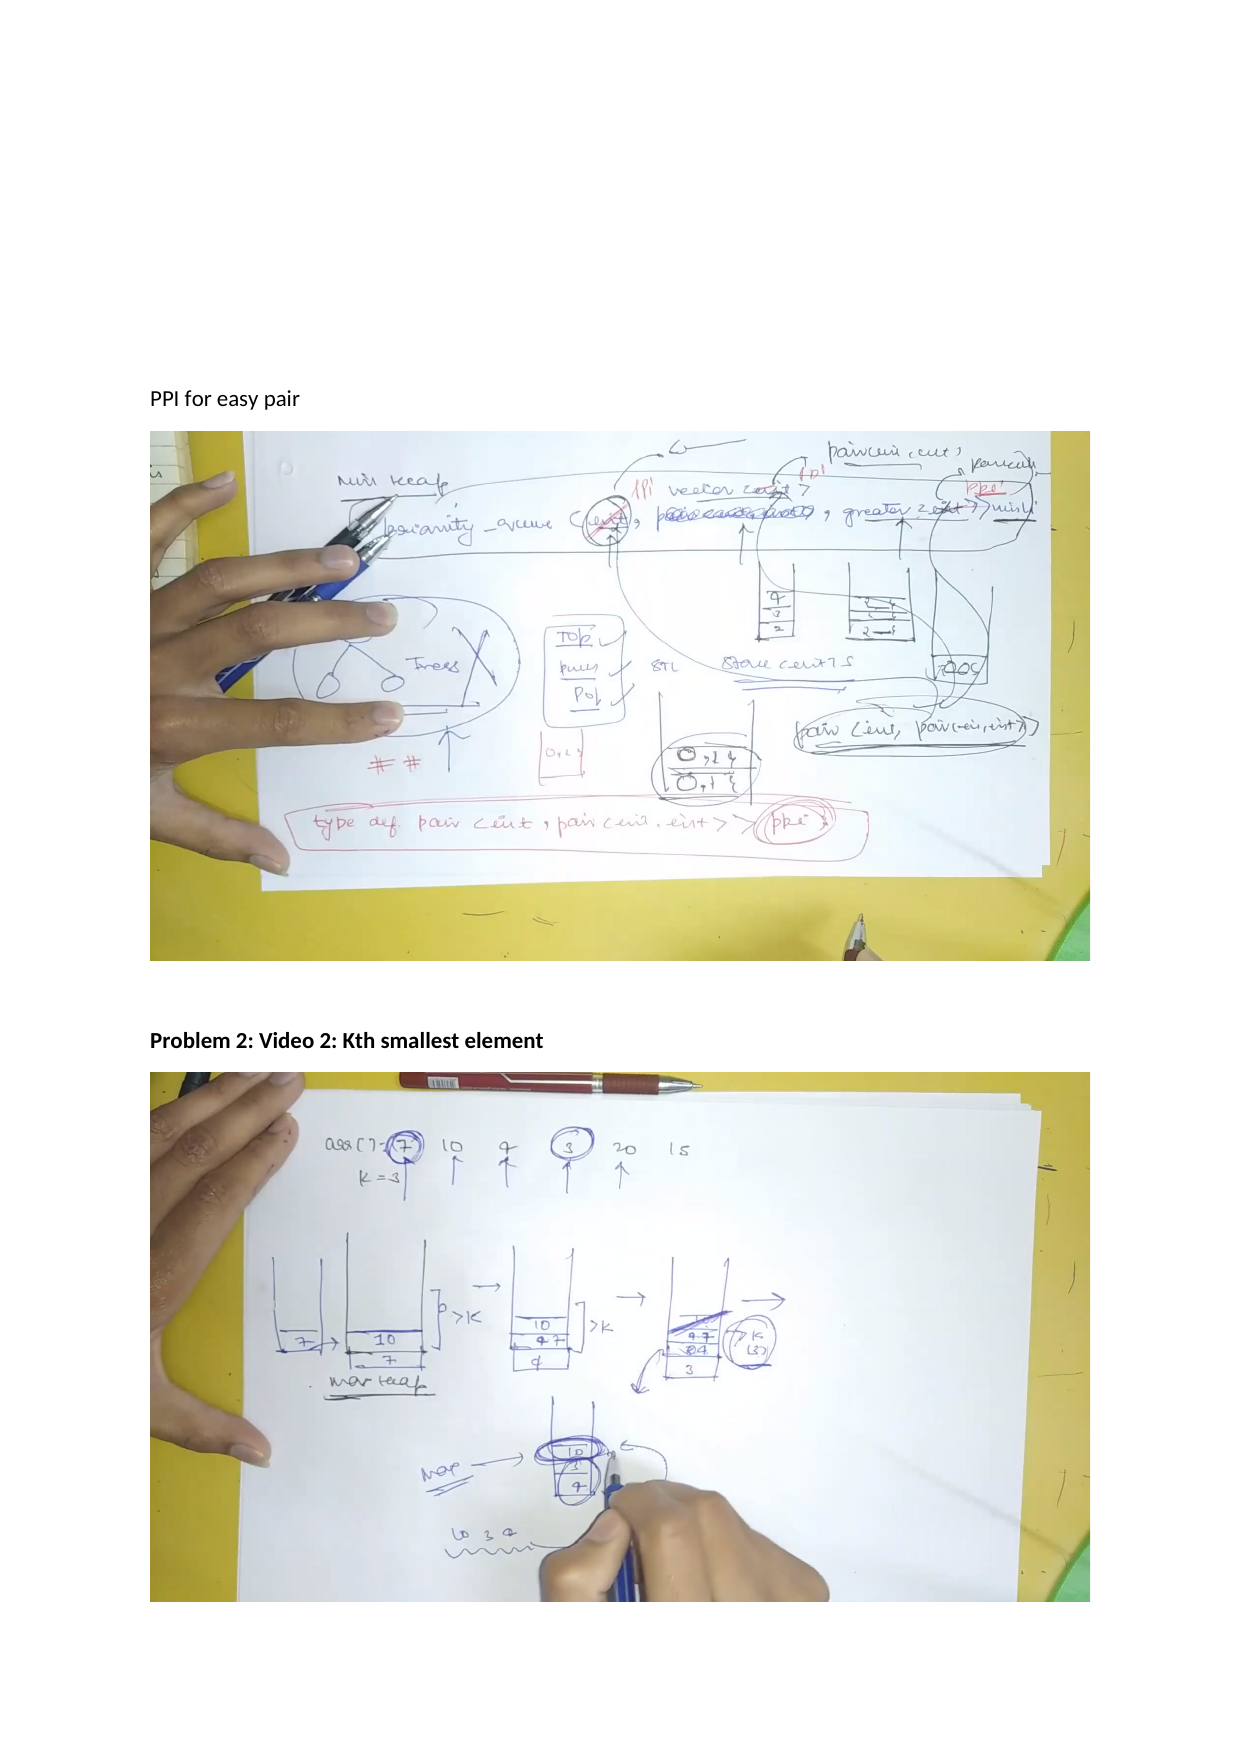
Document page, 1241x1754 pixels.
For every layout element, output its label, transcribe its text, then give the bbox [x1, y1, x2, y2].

picture [150, 431, 1091, 961]
text Problem 2: Video 2: Kth smallest element [150, 1026, 1090, 1054]
picture [150, 1072, 1091, 1602]
text PPI for easy pair [150, 384, 1090, 412]
